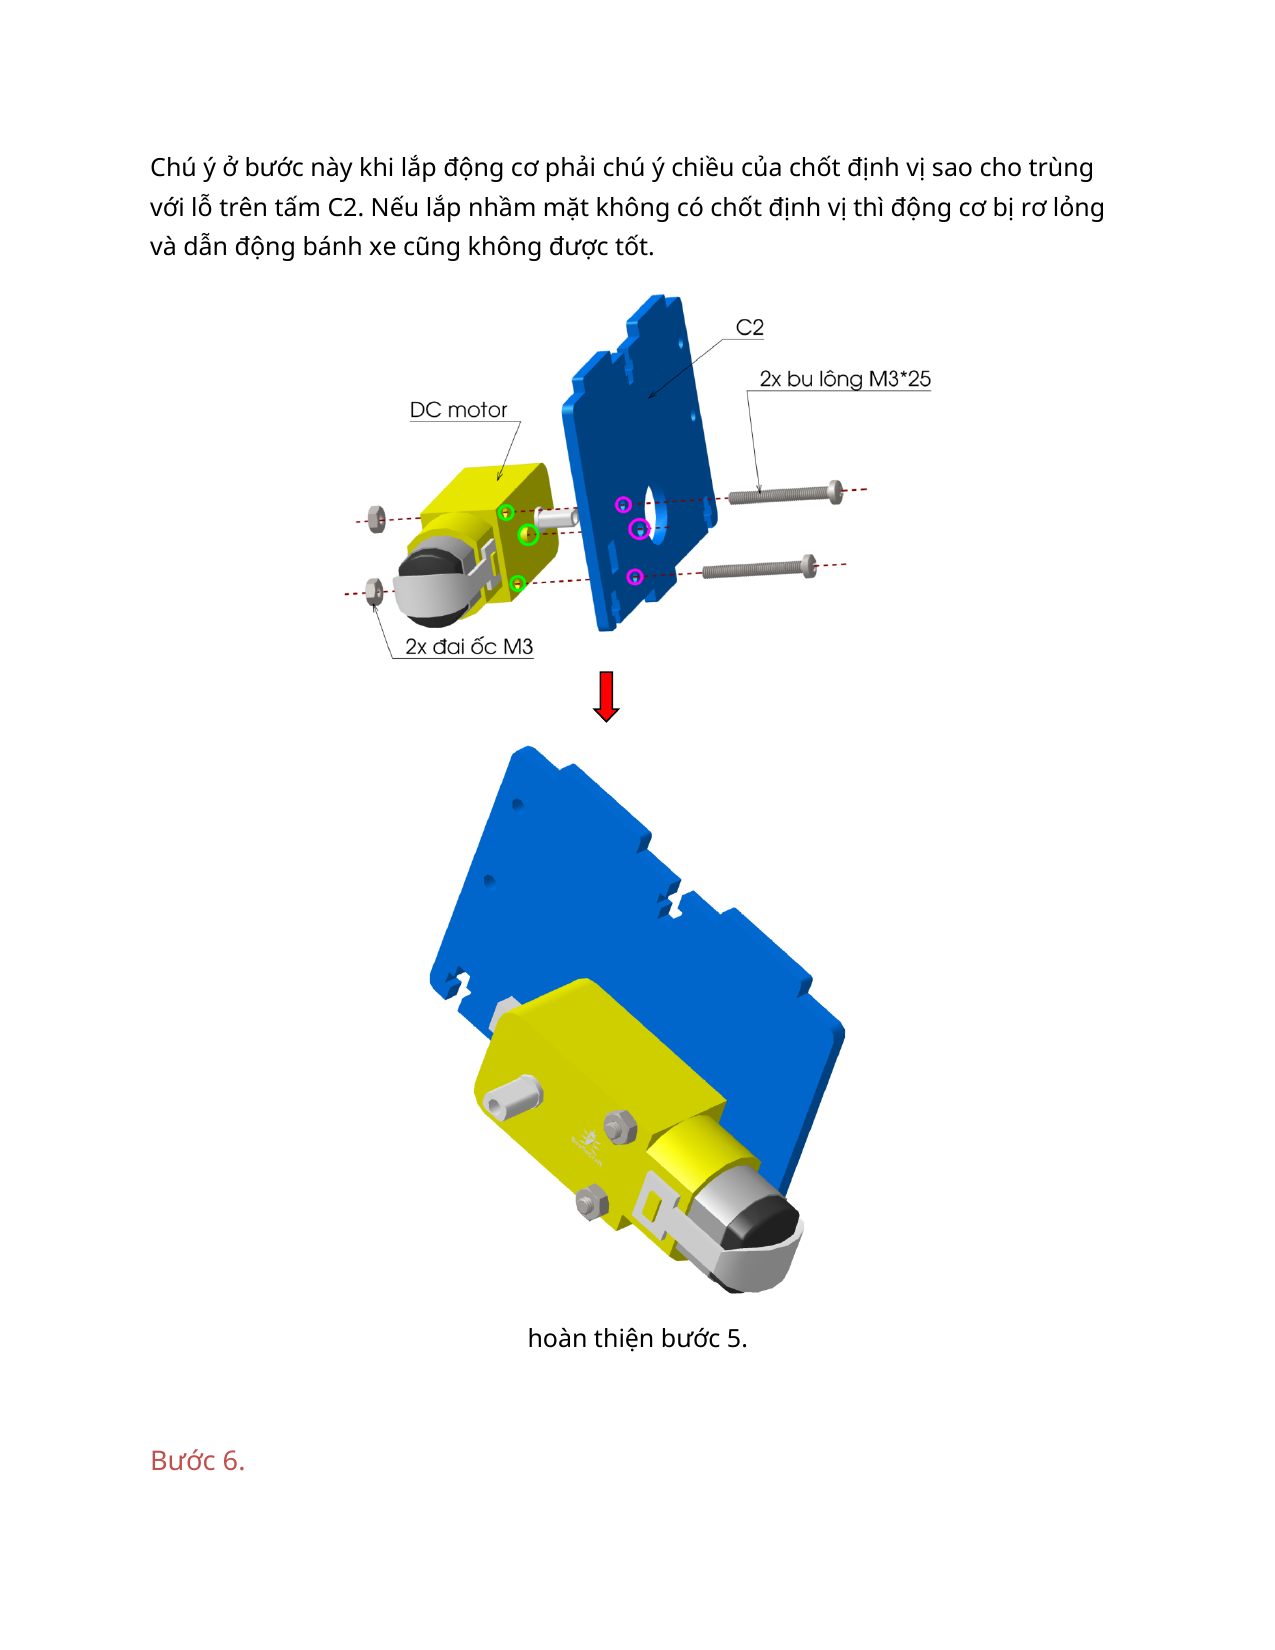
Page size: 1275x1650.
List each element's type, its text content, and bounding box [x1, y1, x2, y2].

picture [342, 288, 933, 666]
text Bước 6. [150, 1441, 1125, 1478]
text hoàn thiện bước 5. [150, 1321, 1125, 1355]
picture [426, 744, 849, 1297]
text Chú ý ở bước này khi lắp động cơ phải chú ý chiều của chốt định vị sao cho trùng với lỗ trên tấm C2. Nếu lắp nhầm mặt không có chốt định vị thì động cơ bị rơ lỏng và dẫn động bánh xe cũng không được tốt. [150, 150, 1125, 262]
